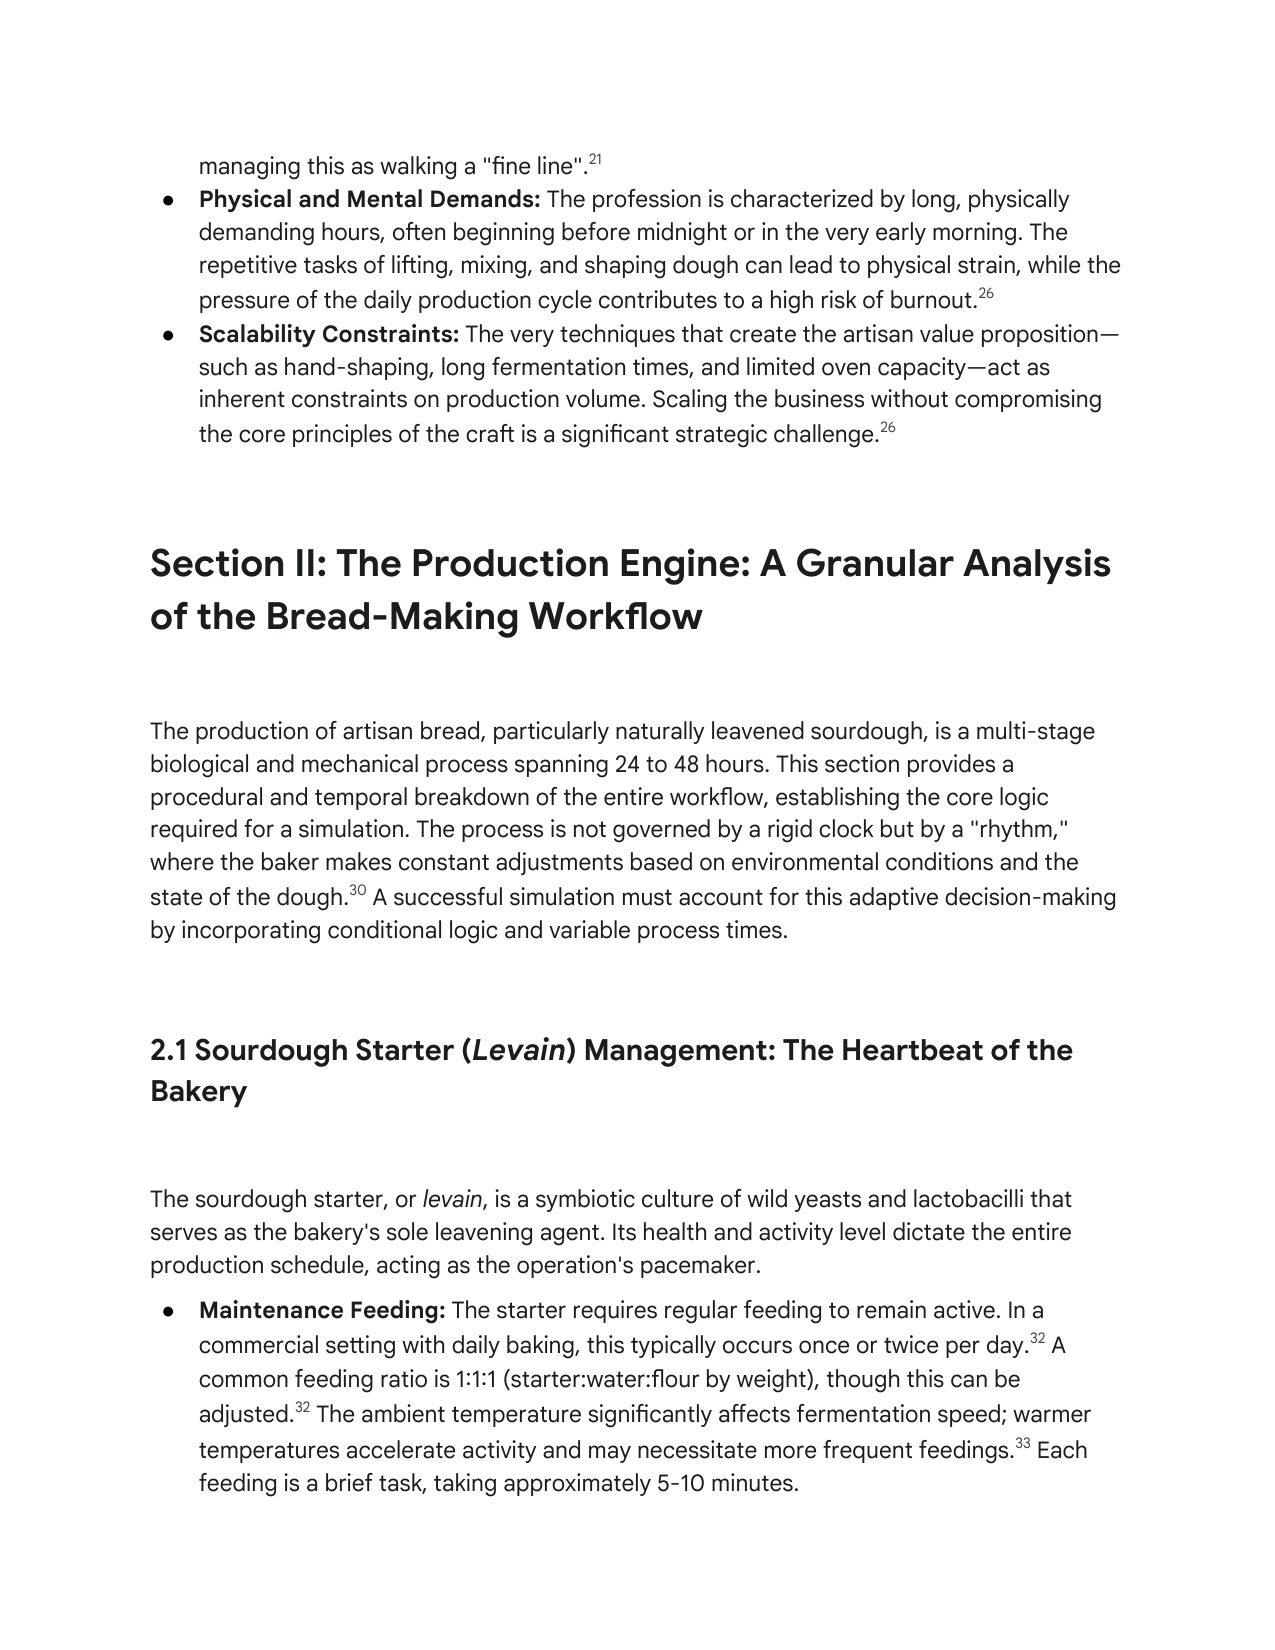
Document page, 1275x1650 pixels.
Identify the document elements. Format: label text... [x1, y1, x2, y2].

subtitle 2.1 Sourdough Starter (Levain) Management: The Heartbeat of the Bakery [150, 1032, 1125, 1110]
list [161, 150, 1125, 181]
text The production of artisan bread, particularly naturally leavened sourdough, is a multi-stage biological and mechanical process spanning 24 to 48 hours. This section provides a procedural and temporal breakdown of the entire workflow, establishing the core logic required for a simulation. The process is not governed by a rigid clock but by a "rhythm," where the baker makes constant adjustments based on environmental conditions and the state of the dough.30 A successful simulation must account for this adaptive decision-making by incorporating conditional logic and variable process times. [150, 717, 1125, 945]
list Physical and Mental Demands: The profession is characterized by long, physically demanding hours, often beginning before midnight or in the very early morning. The repetitive tasks of lifting, mixing, and shaping dough can lead to physical strain, while the pressure of the daily production cycle contributes to a high risk of burnout.26 [161, 186, 1125, 316]
text The sourdough starter, or levain, is a symbiotic culture of wild yeasts and lactobacilli that serves as the bakery's sole leavening agent. Its health and activity level dictate the entire production schedule, acting as the operation's pacemaker. [150, 1186, 1125, 1280]
list Maintenance Feeding: The starter requires regular feeding to remain active. In a commercial setting with daily baking, this typically occurs once or twice per day.32 A common feeding ratio is 1:1:1 (starter:water:flour by weight), though this can be adjusted.32 The ambient temperature significantly affects fermentation speed; warmer temperatures accelerate activity and may necessitate more frequent feedings.33 Each feeding is a brief task, taking approximately 5-10 minutes. [161, 1296, 1125, 1498]
subtitle Section II: The Production Engine: A Granular Analysis of the Bread-Making Workflow [150, 540, 1125, 641]
list Scalability Constraints: The very techniques that create the artisan value proposition—such as hand-shaping, long fermentation times, and limited oven capacity—act as inherent constraints on production volume. Scaling the business without compromising the core principles of the craft is a significant strategic challenge.26 [161, 320, 1125, 450]
